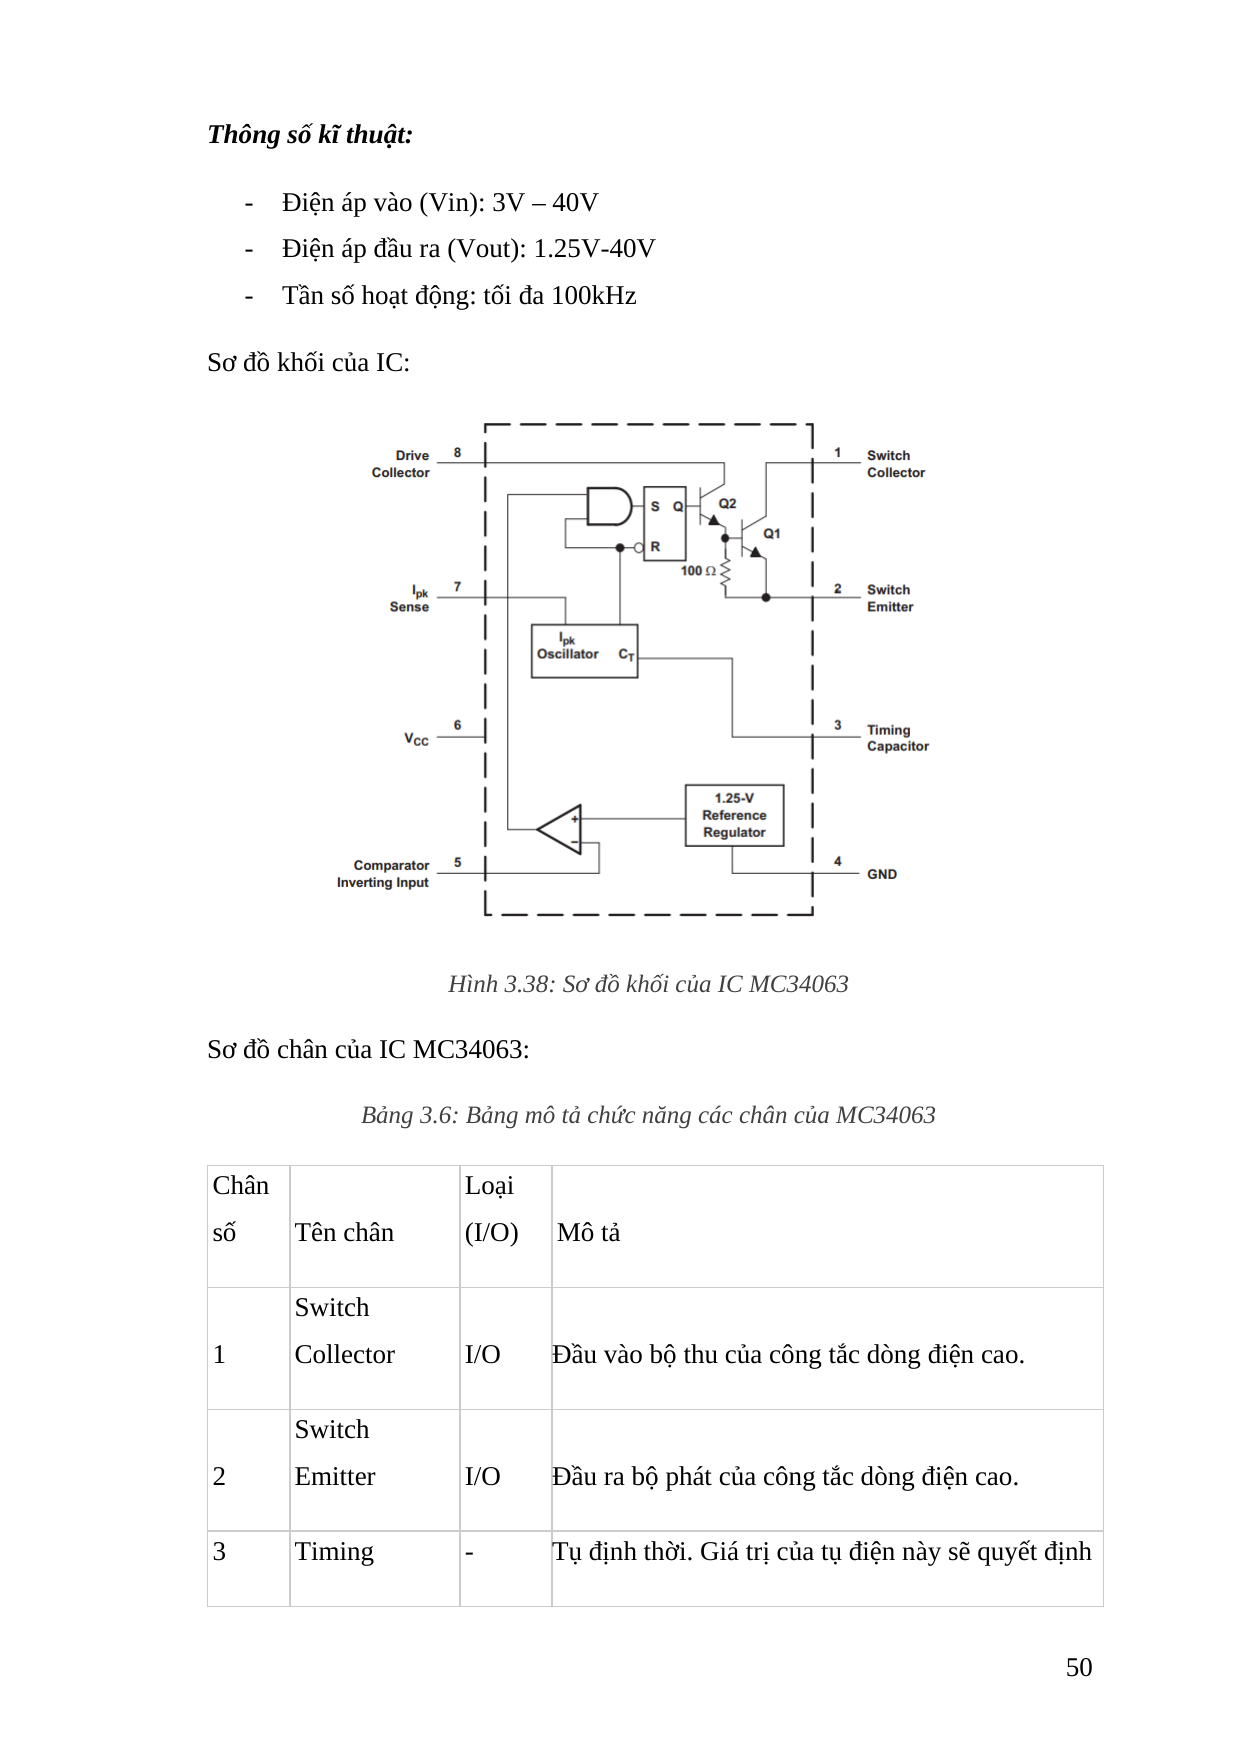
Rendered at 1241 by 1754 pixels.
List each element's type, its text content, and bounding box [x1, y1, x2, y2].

picture [326, 413, 973, 933]
table_header Chân số [208, 1166, 289, 1286]
text Thông số kĩ thuật: [207, 118, 1092, 149]
table_cell Switch Collector [291, 1288, 459, 1408]
table_cell 3 [208, 1532, 289, 1606]
table_cell I/O [461, 1410, 551, 1530]
table_cell 1 [208, 1288, 289, 1408]
table_header Tên chân [291, 1166, 459, 1286]
list Điện áp vào (Vin): 3V – 40V [244, 186, 1092, 217]
list Điện áp đầu ra (Vout): 1.25V-40V [244, 232, 1092, 263]
table_cell Timing Capacitor [291, 1532, 459, 1606]
table_cell Switch Emitter [291, 1410, 459, 1530]
table_cell Đầu vào bộ thu của công tắc dòng điện cao. [553, 1288, 1103, 1408]
table_cell - [461, 1532, 551, 1606]
list Tần số hoạt động: tối đa 100kHz [244, 279, 1092, 310]
table_cell 2 [208, 1410, 289, 1530]
table_cell I/O [461, 1288, 551, 1408]
table_header Loại (I/O) [461, 1166, 551, 1286]
table_header Mô tả [553, 1166, 1103, 1286]
text Sơ đồ khối của IC: [207, 346, 1092, 378]
table_cell Đầu ra bộ phát của công tắc dòng điện cao. [553, 1410, 1103, 1530]
text Sơ đồ chân của IC MC34063: [207, 1033, 1092, 1064]
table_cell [553, 1532, 1103, 1606]
